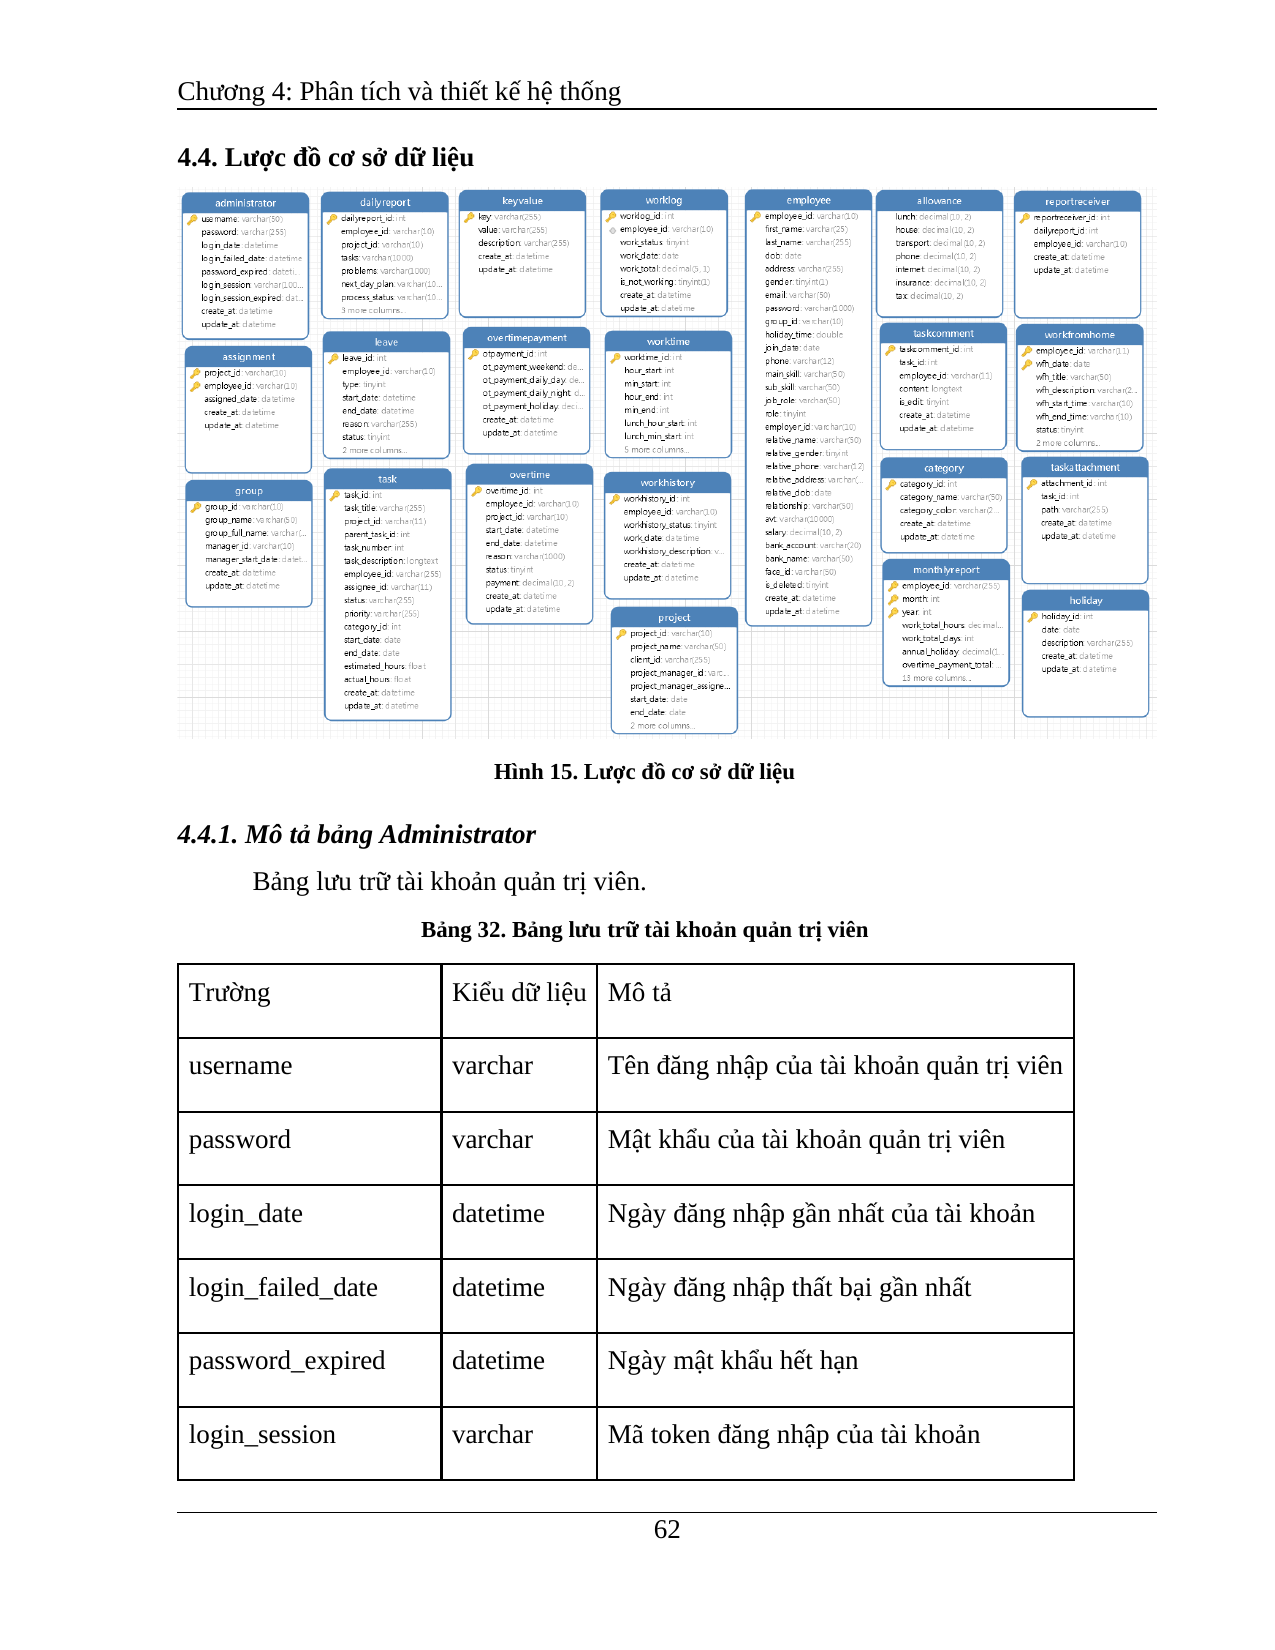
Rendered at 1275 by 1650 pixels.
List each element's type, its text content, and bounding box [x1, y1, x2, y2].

subtitle 4.4. Lược đồ cơ sở dữ liệu [177, 141, 1157, 172]
table_cell password [179, 1113, 440, 1184]
picture [177, 187, 1157, 739]
table_cell Ngày đăng nhập gần nhất của tài khoản [598, 1186, 1073, 1258]
text Bảng lưu trữ tài khoản quản trị viên. [177, 865, 1157, 896]
table_cell login_failed_date [179, 1260, 440, 1332]
table_cell datetime [443, 1260, 596, 1332]
table_header Mô tả [598, 965, 1073, 1037]
table_cell varchar [443, 1113, 596, 1184]
table_cell username [179, 1039, 440, 1111]
table_cell varchar [443, 1408, 596, 1479]
text Hình 15. Lược đồ cơ sở dữ liệu [177, 758, 1112, 784]
table_cell Ngày mật khẩu hết hạn [598, 1334, 1073, 1406]
table_cell Tên đăng nhập của tài khoản quản trị viên [598, 1039, 1073, 1111]
table_cell password_expired [179, 1334, 440, 1406]
table_cell Mã token đăng nhập của tài khoản [598, 1408, 1073, 1479]
table_cell login_date [179, 1186, 440, 1258]
table_header Kiểu dữ liệu [443, 965, 596, 1037]
table_header Trường [179, 965, 440, 1037]
table_cell Mật khẩu của tài khoản quản trị viên [598, 1113, 1073, 1184]
table_cell datetime [443, 1186, 596, 1258]
table_cell login_session [179, 1408, 440, 1479]
subtitle 4.4.1. Mô tả bảng Administrator [177, 818, 1157, 849]
table_cell datetime [443, 1334, 596, 1406]
table_cell varchar [443, 1039, 596, 1111]
table_cell Ngày đăng nhập thất bại gần nhất [598, 1260, 1073, 1332]
